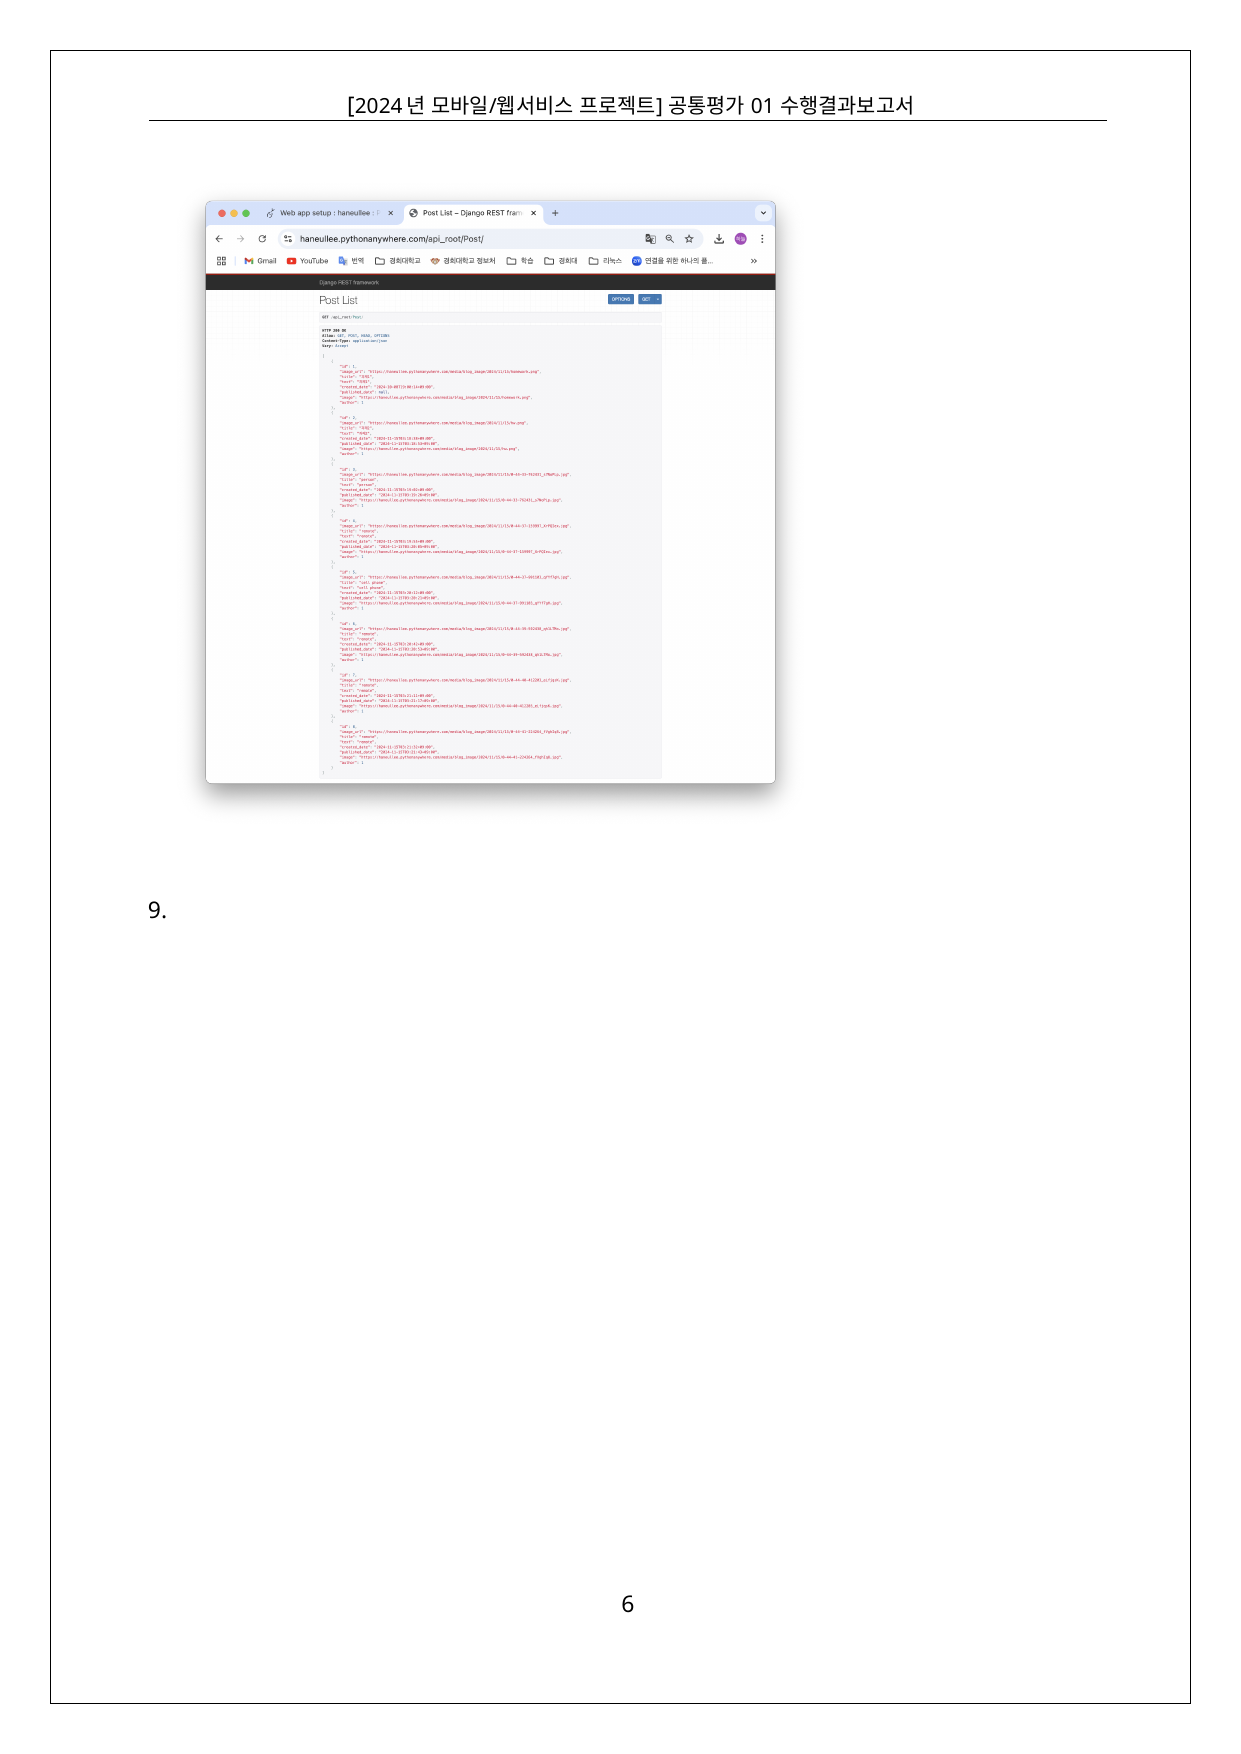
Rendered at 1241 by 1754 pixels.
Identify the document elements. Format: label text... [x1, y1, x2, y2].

text 9. [148, 891, 1107, 928]
